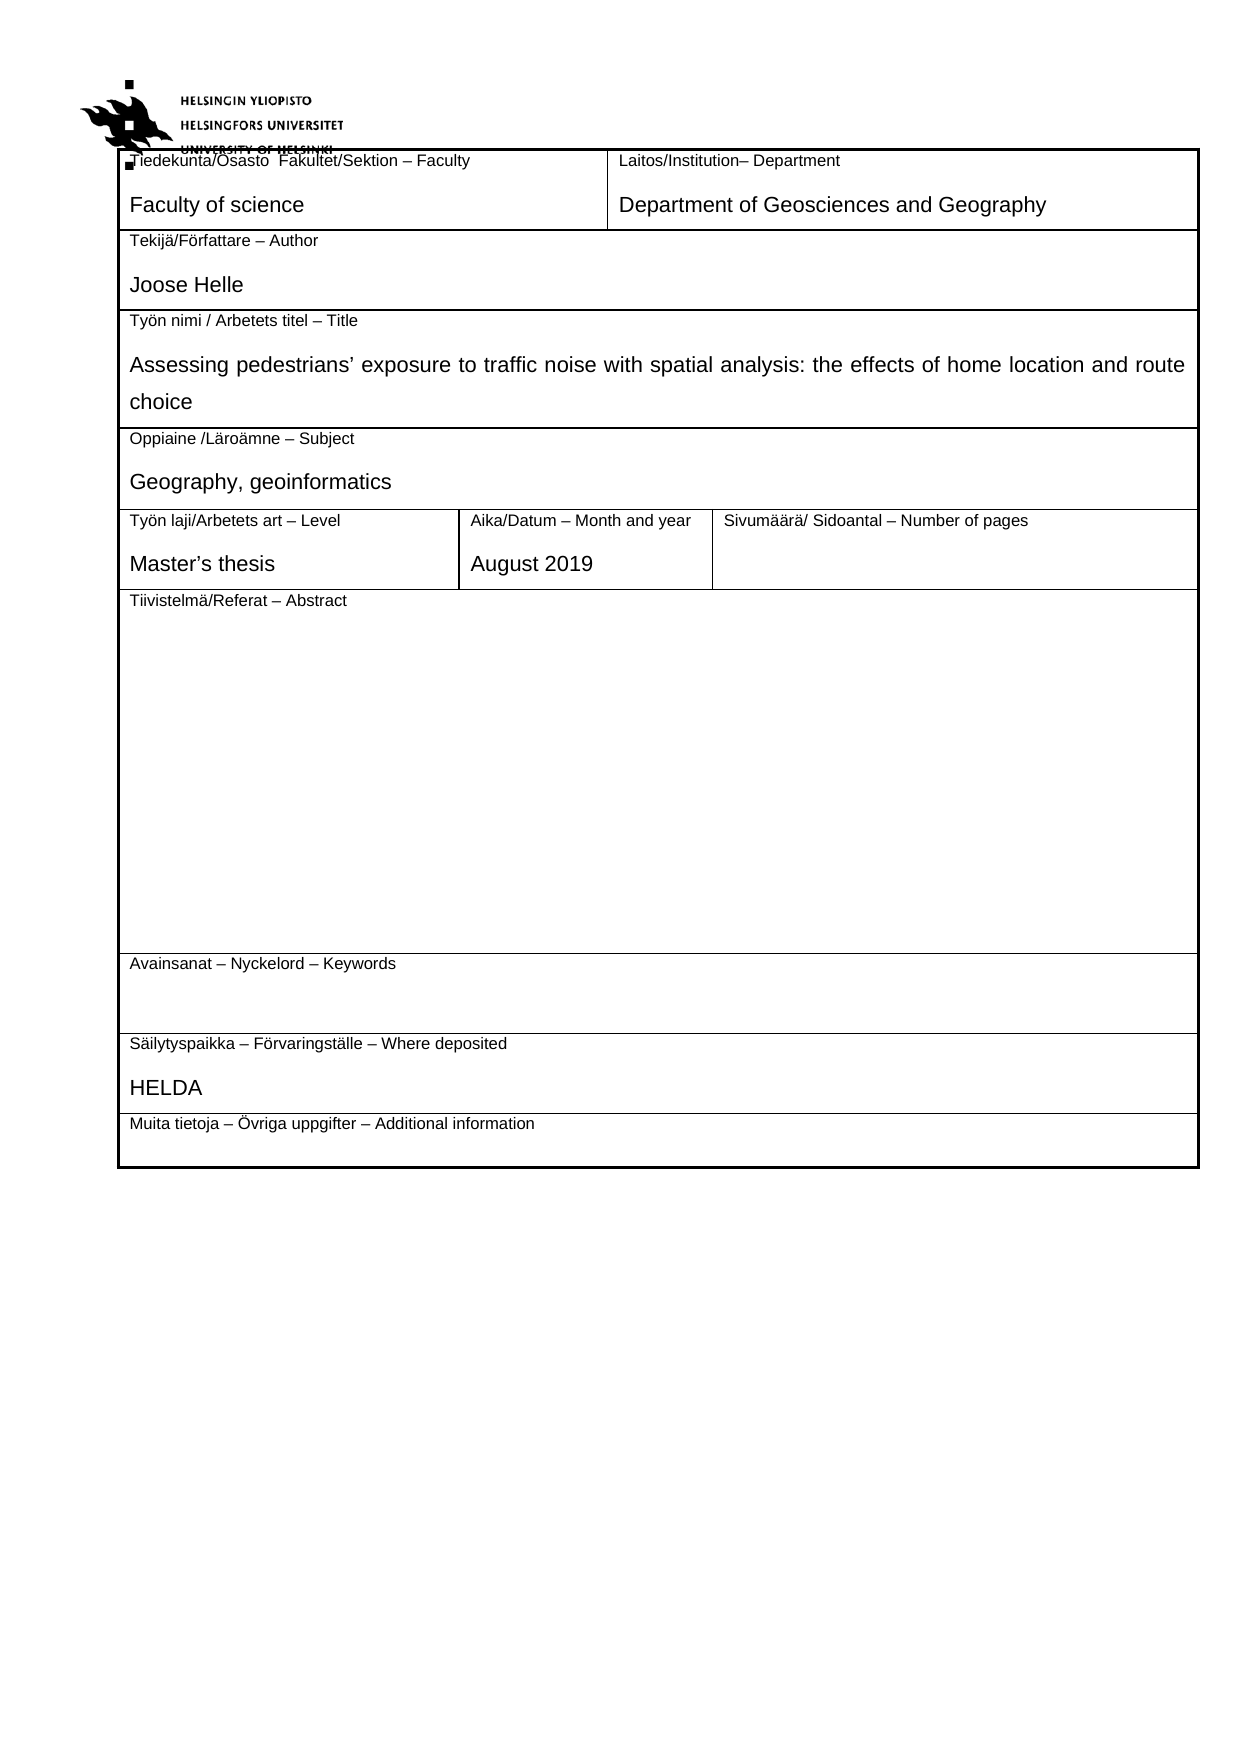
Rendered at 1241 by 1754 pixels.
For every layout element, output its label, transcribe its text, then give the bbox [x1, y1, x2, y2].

table_cell Työn nimi / Arbetets titel – Title Assessing pedestrians’ exposure to traffic noise with spatial analysis: the effects of home location and route choice [120, 311, 1197, 427]
table_cell Avainsanat – Nyckelord – Keywords [120, 954, 1197, 1032]
table_cell Oppiaine /Läroämne – Subject Geography, geoinformatics [120, 429, 1197, 509]
table_cell Tekijä/Författare – Author Joose Helle [120, 231, 1197, 309]
table_cell Tiivistelmä/Referat – Abstract [120, 590, 1197, 952]
table_cell Työn laji/Arbetets art – Level Master’s thesis [120, 510, 458, 589]
picture [80, 80, 343, 170]
table_cell Sivumäärä/ Sidoantal – Number of pages [713, 510, 1197, 589]
table_header Laitos/Institution– Department Department of Geosciences and Geography [608, 151, 1197, 229]
table_cell Aika/Datum – Month and year August 2019 [460, 510, 712, 589]
table_cell Säilytyspaikka – Förvaringställe – Where deposited HELDA [120, 1034, 1197, 1112]
table_cell Muita tietoja – Övriga uppgifter – Additional information [120, 1114, 1197, 1166]
table_header Tiedekunta/Osasto Fakultet/Sektion – Faculty Faculty of science [120, 151, 607, 229]
